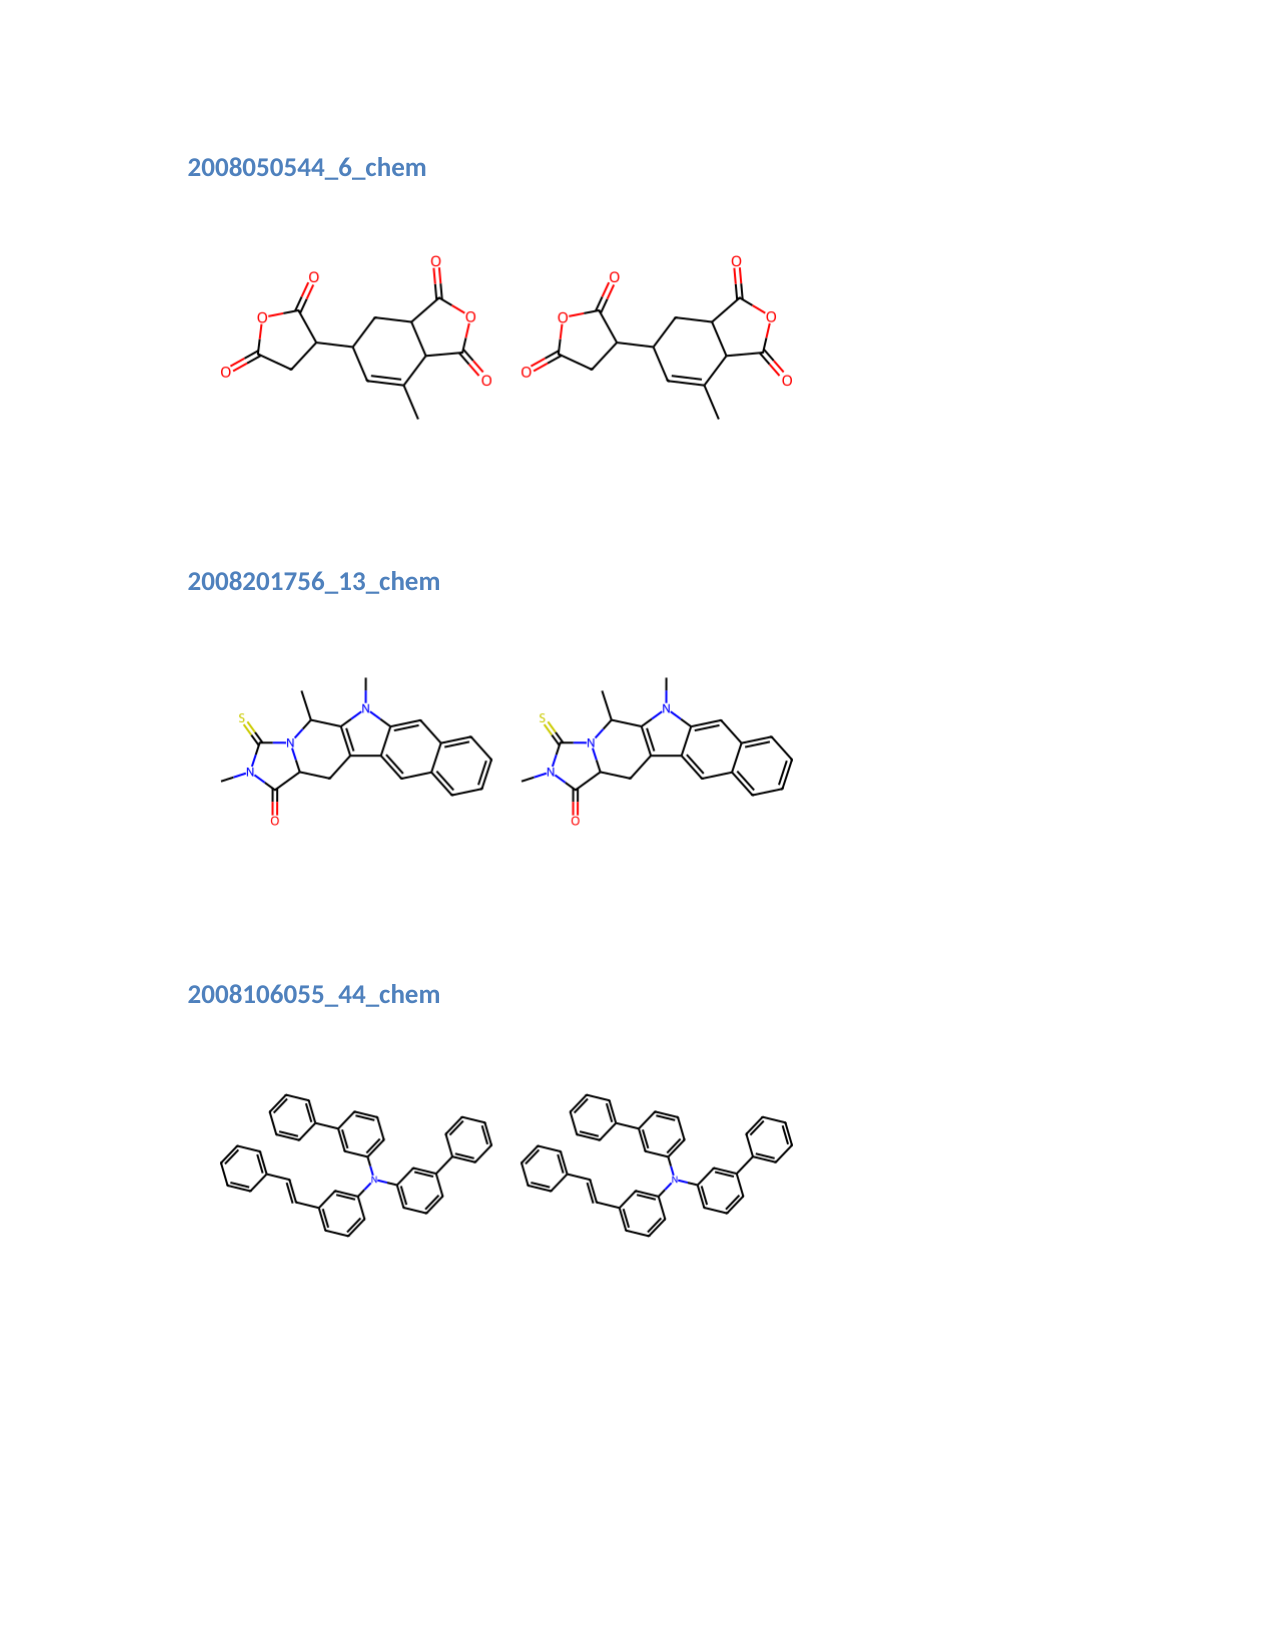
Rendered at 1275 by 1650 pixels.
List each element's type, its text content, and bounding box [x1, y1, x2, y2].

subtitle 2008106055_44_chem [187, 977, 1087, 1010]
picture [206, 601, 807, 902]
subtitle 2008201756_13_chem [187, 564, 1087, 597]
subtitle 2008050544_6_chem [187, 150, 1087, 183]
picture [206, 187, 807, 488]
picture [206, 1015, 807, 1316]
